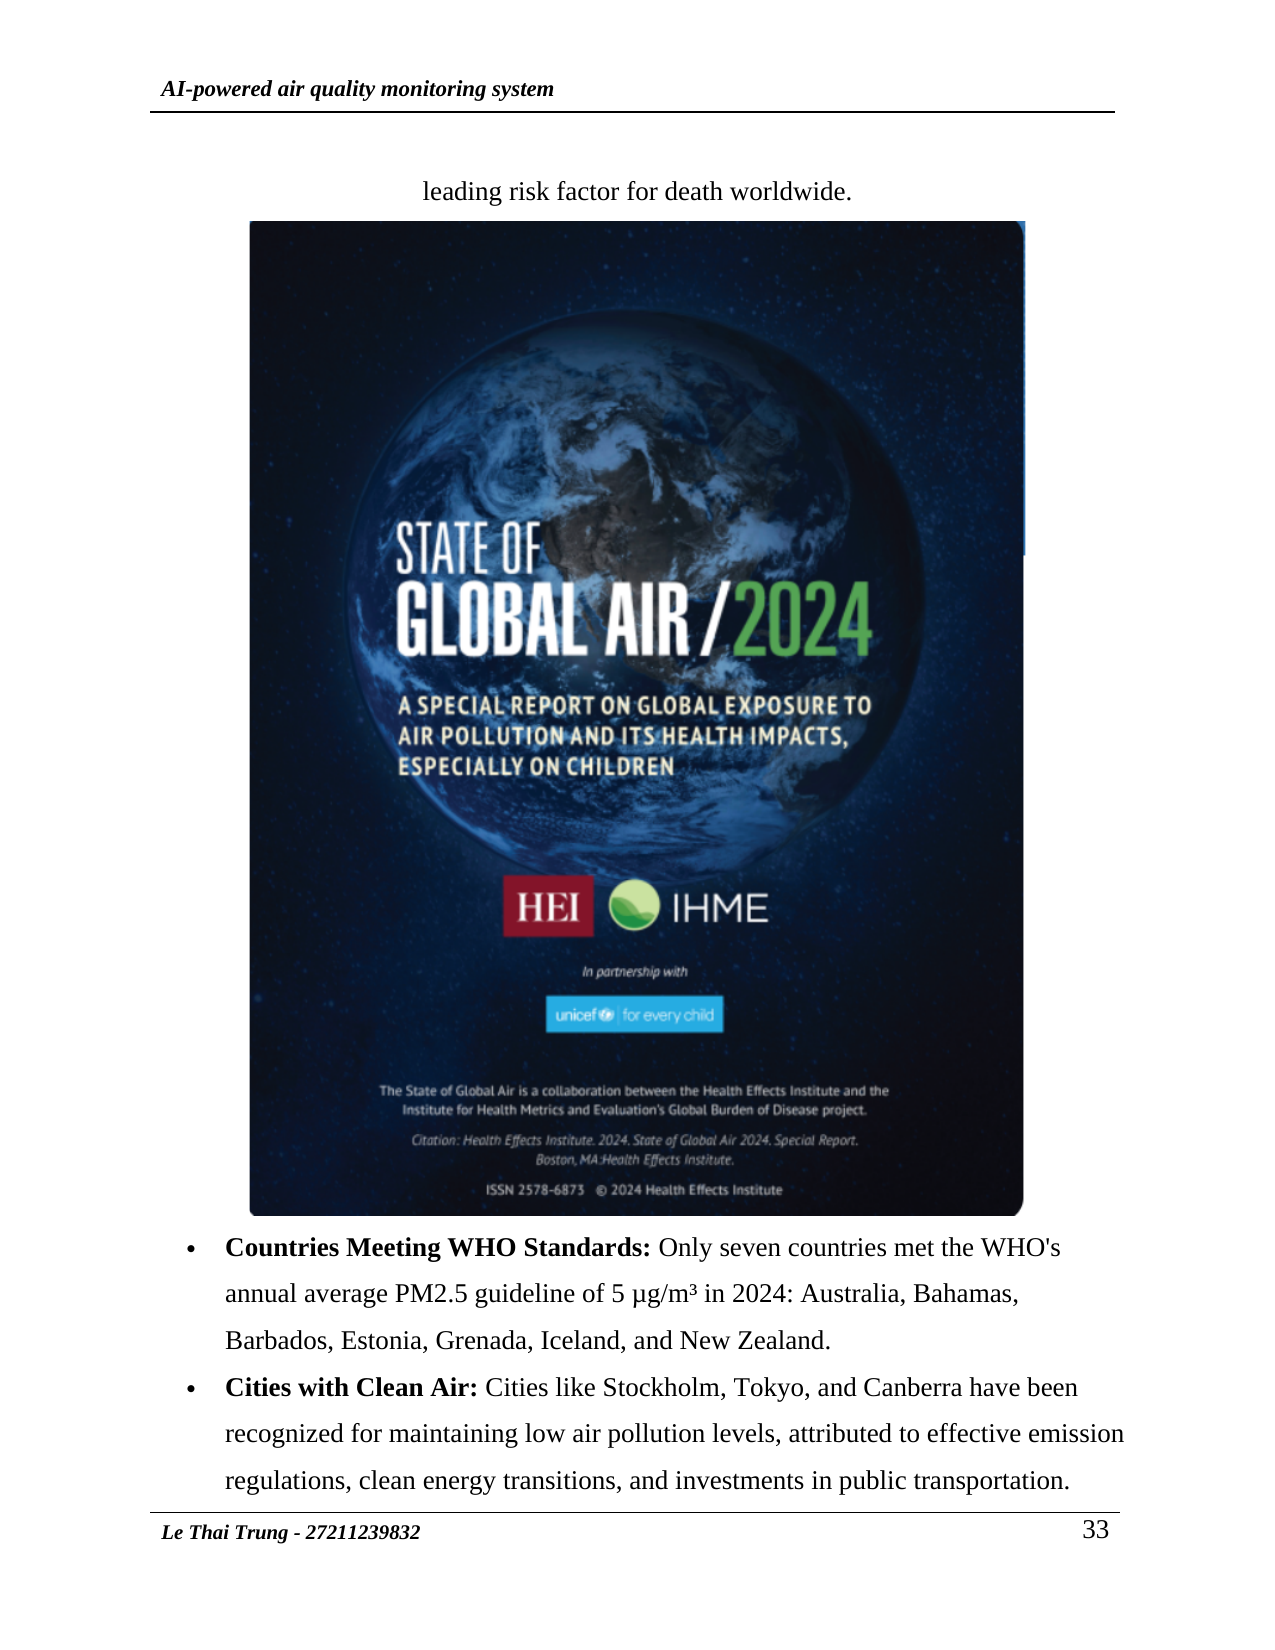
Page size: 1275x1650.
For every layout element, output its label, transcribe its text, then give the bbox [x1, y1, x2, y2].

list Cities with Clean Air: Cities like Stockholm, Tokyo, and Canberra have been recognized for maintaining low air pollution levels, attributed to effective emission regulations, clean energy transitions, and investments in public transportation. [187, 1371, 1125, 1495]
picture [249, 221, 1026, 1216]
list Countries Meeting WHO Standards: Only seven countries met the WHO's annual average PM2.5 guideline of 5 µg/m³ in 2024: Australia, Bahamas, Barbados, Estonia, Grenada, Iceland, and New Zealand. ​ [187, 1231, 1125, 1355]
